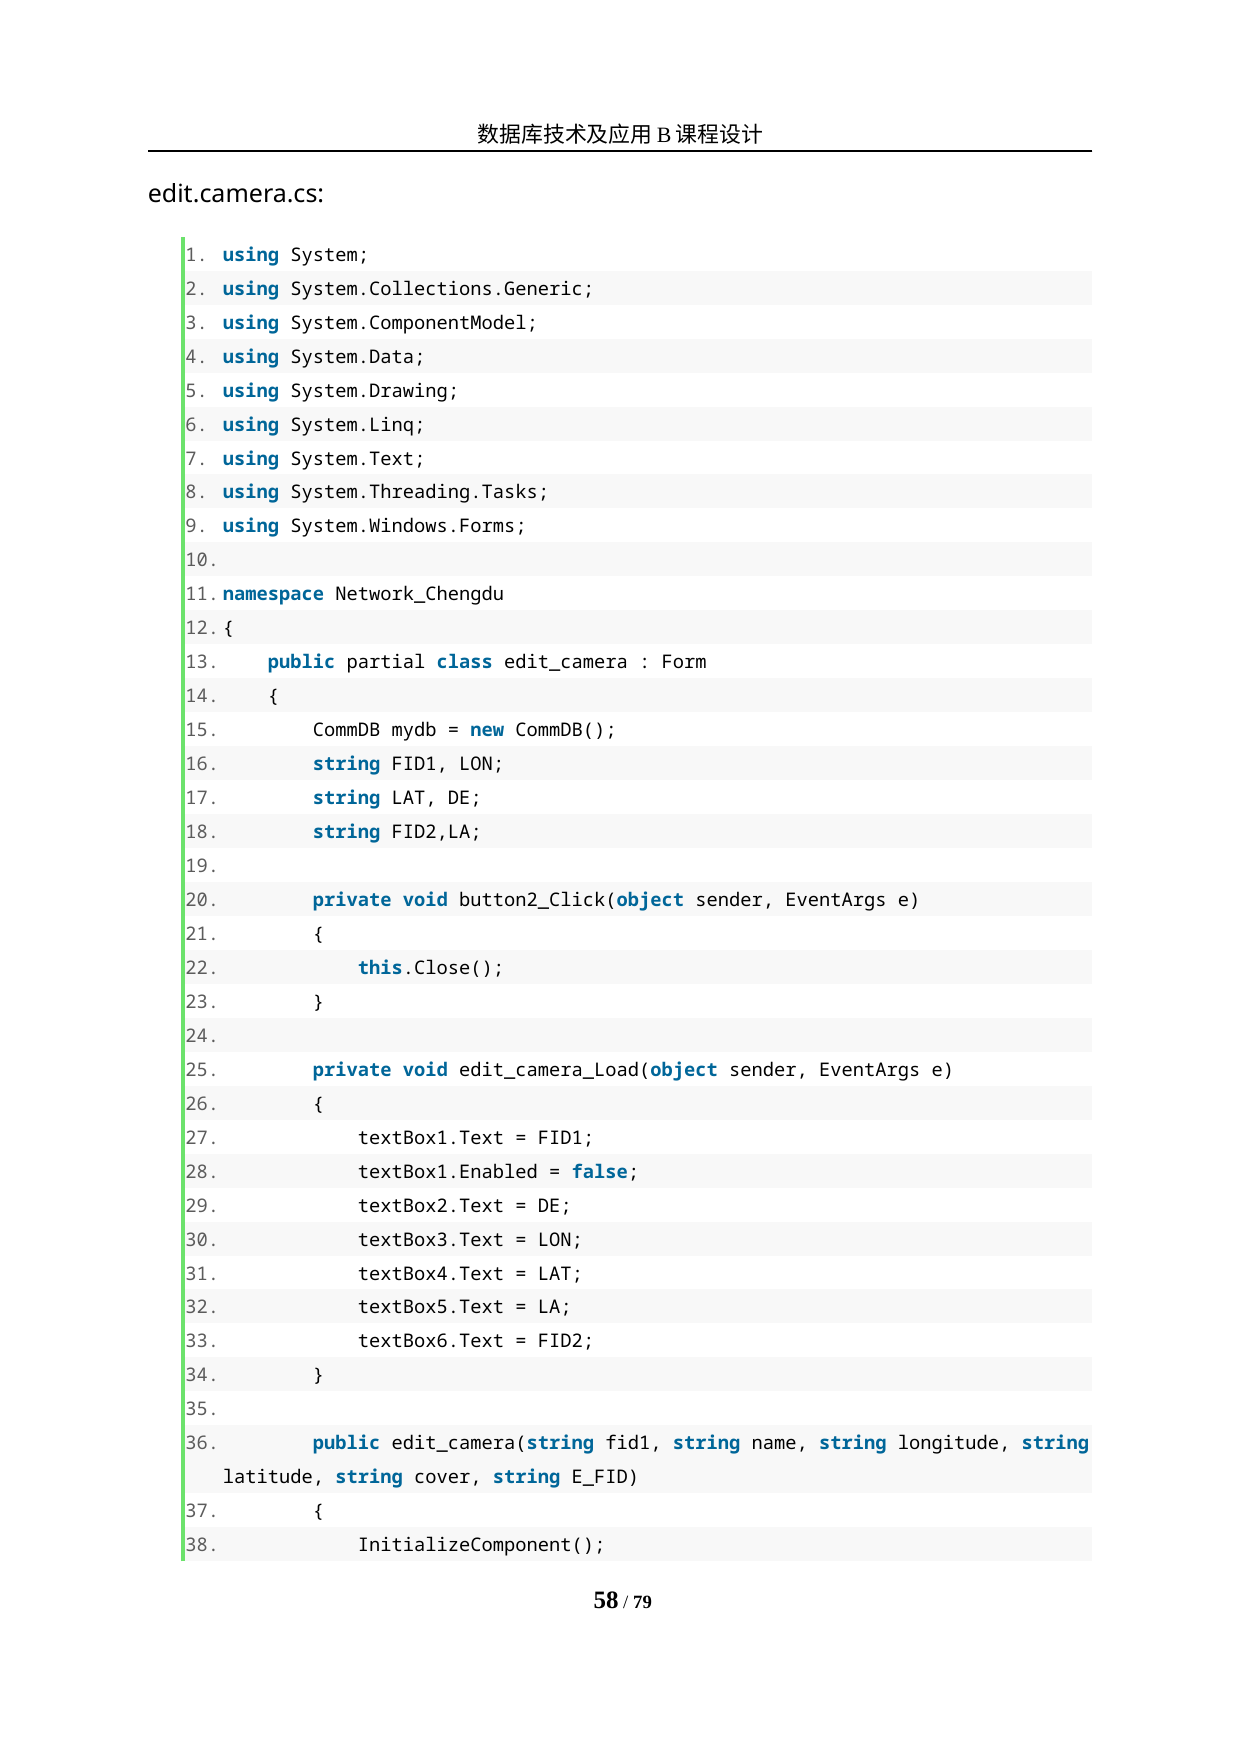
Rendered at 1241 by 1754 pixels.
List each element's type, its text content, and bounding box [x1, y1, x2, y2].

list public edit_camera(string fid1, string name, string longitude, string latitude, string cover, string E_FID) [185, 1425, 1092, 1493]
list using System; [185, 237, 1092, 271]
list using System.Text; [185, 441, 1092, 474]
list { [185, 610, 1092, 644]
list { [185, 1086, 1092, 1120]
list private void button2_Click(object sender, EventArgs e) [185, 882, 1092, 916]
list { [185, 916, 1092, 950]
text edit.camera.cs: [148, 159, 1092, 227]
list using System.Collections.Generic; [185, 271, 1092, 305]
list textBox1.Enabled = false; [185, 1154, 1092, 1188]
list } [185, 1357, 1092, 1391]
list } [185, 984, 1092, 1018]
list private void edit_camera_Load(object sender, EventArgs e) [185, 1052, 1092, 1086]
list textBox2.Text = DE; [185, 1188, 1092, 1222]
list using System.Linq; [185, 407, 1092, 441]
list using System.Data; [185, 339, 1092, 373]
list CommDB mydb = new CommDB(); [185, 712, 1092, 746]
list textBox4.Text = LAT; [185, 1256, 1092, 1289]
list namespace Network_Chengdu [185, 576, 1092, 610]
list string FID2,LA; [185, 814, 1092, 848]
list string FID1, LON; [185, 746, 1092, 780]
list textBox3.Text = LON; [185, 1222, 1092, 1256]
list this.Close(); [185, 950, 1092, 984]
list using System.Threading.Tasks; [185, 474, 1092, 508]
list textBox5.Text = LA; [185, 1289, 1092, 1323]
list public partial class edit_camera : Form [185, 644, 1092, 678]
list textBox1.Text = FID1; [185, 1120, 1092, 1154]
list using System.Drawing; [185, 373, 1092, 407]
list InitializeComponent(); [185, 1527, 1092, 1561]
list { [185, 678, 1092, 712]
list string LAT, DE; [185, 780, 1092, 814]
list { [185, 1493, 1092, 1527]
list using System.Windows.Forms; [185, 508, 1092, 542]
list textBox6.Text = FID2; [185, 1323, 1092, 1357]
list using System.ComponentModel; [185, 305, 1092, 339]
